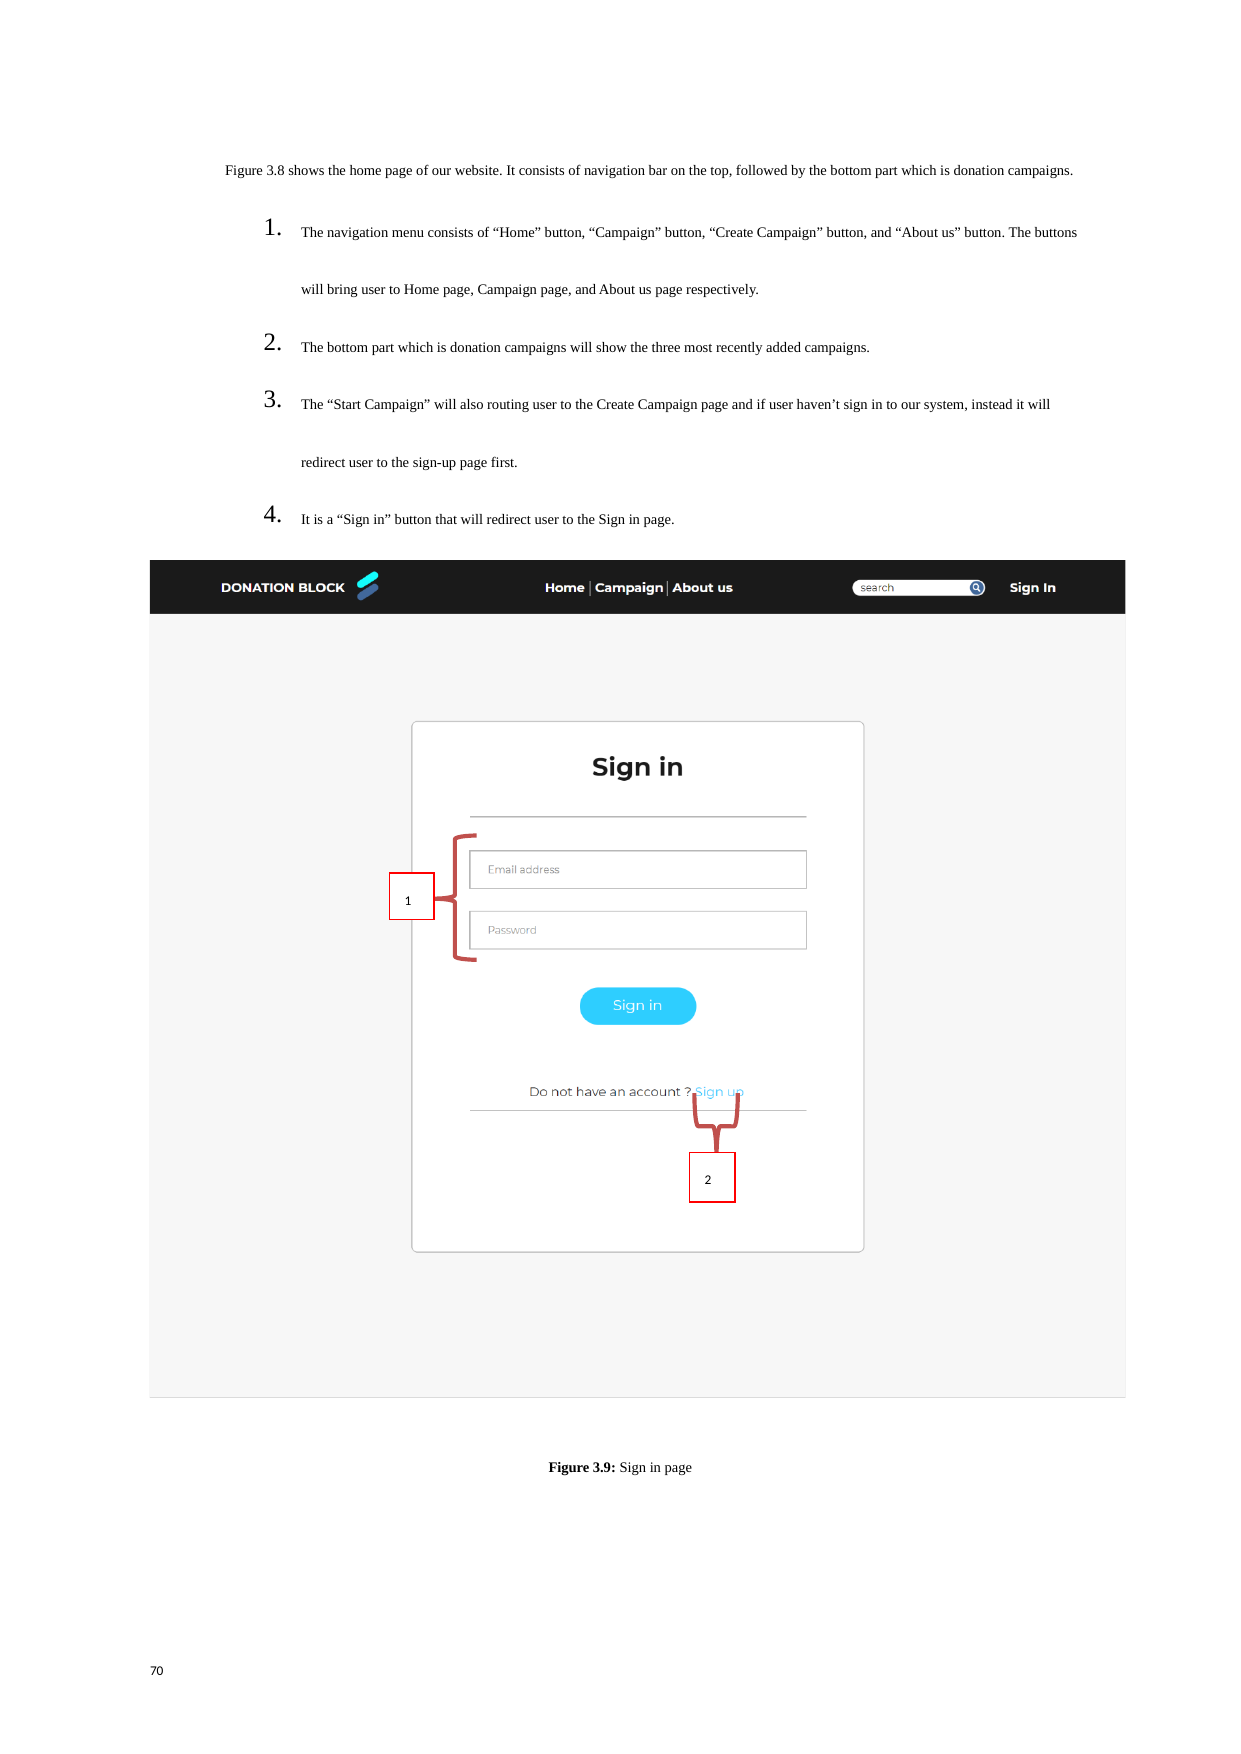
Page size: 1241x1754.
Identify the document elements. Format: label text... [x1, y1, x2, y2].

text Figure 3.8 shows the home page of our website. It consists of navigation bar on the top, followed by the bottom part which is donation campaigns. [150, 150, 1090, 179]
picture [149, 560, 1126, 1398]
list The navigation menu consists of “Home” button, “Campaign” button, “Create Campaign” button, and “About us” button. The buttons will bring user to Home page, Campaign page, and About us page respectively. [263, 212, 1090, 298]
list The bottom part which is donation campaigns will show the three most recently added campaigns. [801, 327, 1090, 355]
list It is a “Sign in” button that will redirect user to the Sign in page. [263, 499, 1090, 528]
list The “Start Campaign” will also routing user to the Create Campaign page and if user haven’t sign in to our system, instead it will redirect user to the sign-up page first. [263, 384, 1090, 470]
list The bottom part which is donation campaigns will show the three most recently added campaigns. [263, 327, 630, 355]
text Figure 3.9: Sign in page [150, 1447, 1090, 1476]
